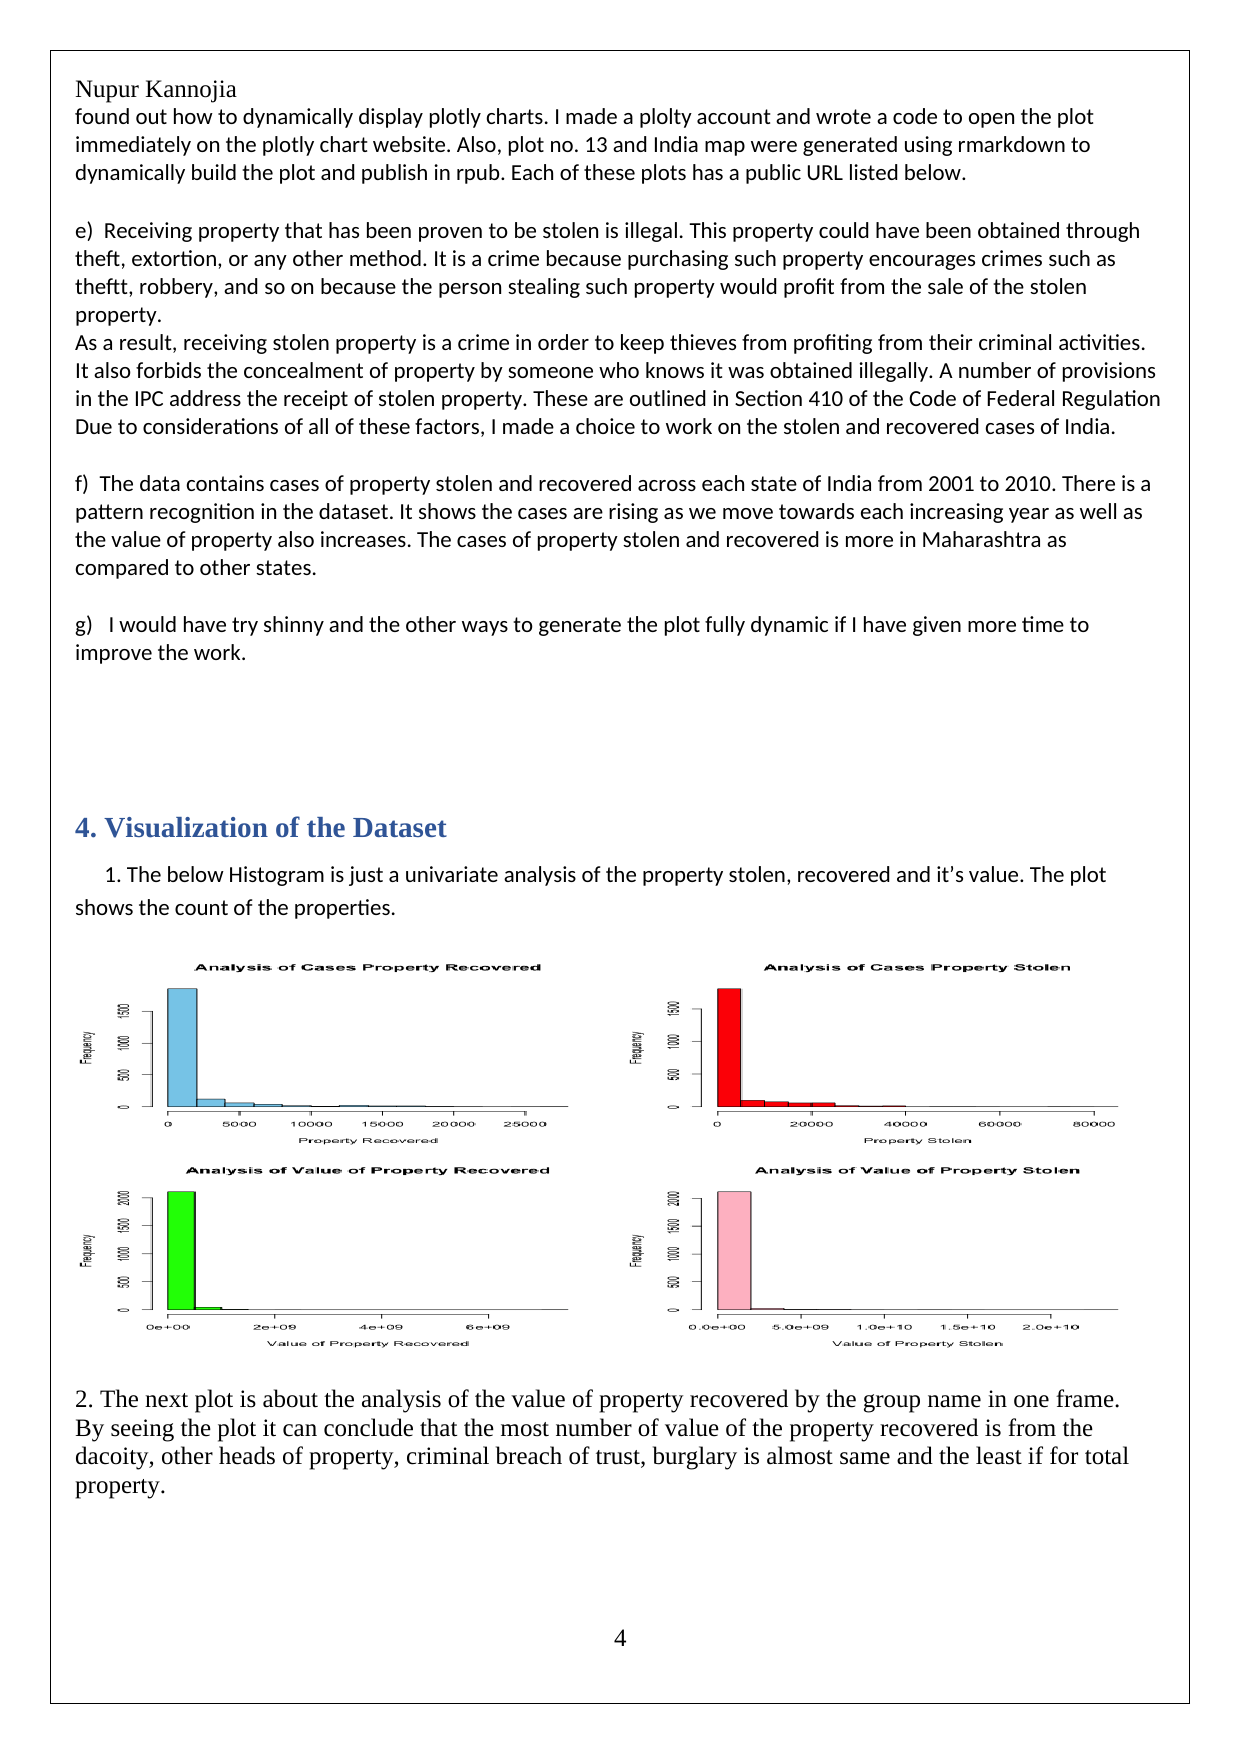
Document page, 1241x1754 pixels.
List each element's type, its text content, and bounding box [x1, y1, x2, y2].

text g) I would have try shinny and the other ways to generate the plot fully dynamic if I have given more time to improve the work. [75, 610, 1165, 666]
text 2. The next plot is about the analysis of the value of property recovered by the group name in one frame. [75, 1384, 1165, 1413]
subtitle 4. Visualization of the Dataset [75, 810, 1165, 843]
text Due to considerations of all of these factors, I made a choice to work on the stolen and recovered cases of India. [75, 412, 1165, 440]
text e) Receiving property that has been proven to be stolen is illegal. This property could have been obtained through theft, extortion, or any other method. It is a crime because purchasing such property encourages crimes such as theftt, robbery, and so on because the person stealing such property would profit from the sale of the stolen property. [75, 216, 1165, 328]
picture [75, 950, 1174, 1356]
text By seeing the plot it can conclude that the most number of value of the property recovered is from the dacoity, other heads of property, criminal breach of trust, burglary is almost same and the least if for total property. [75, 1413, 1165, 1499]
text As a result, receiving stolen property is a crime in order to keep thieves from profiting from their criminal activities. [75, 328, 1165, 356]
text 1. The below Histogram is just a univariate analysis of the property stolen, recovered and it’s value. The plot shows the count of the properties. [75, 860, 1165, 922]
text f) The data contains cases of property stolen and recovered across each state of India from 2001 to 2010. There is a pattern recognition in the dataset. It shows the cases are rising as we move towards each increasing year as well as the value of property also increases. The cases of property stolen and recovered is more in Maharashtra as compared to other states. [75, 469, 1165, 581]
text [75, 102, 1165, 187]
text It also forbids the concealment of property by someone who knows it was obtained illegally. A number of provisions in the IPC address the receipt of stolen property. These are outlined in Section 410 of the Code of Federal Regulation [75, 356, 1165, 412]
